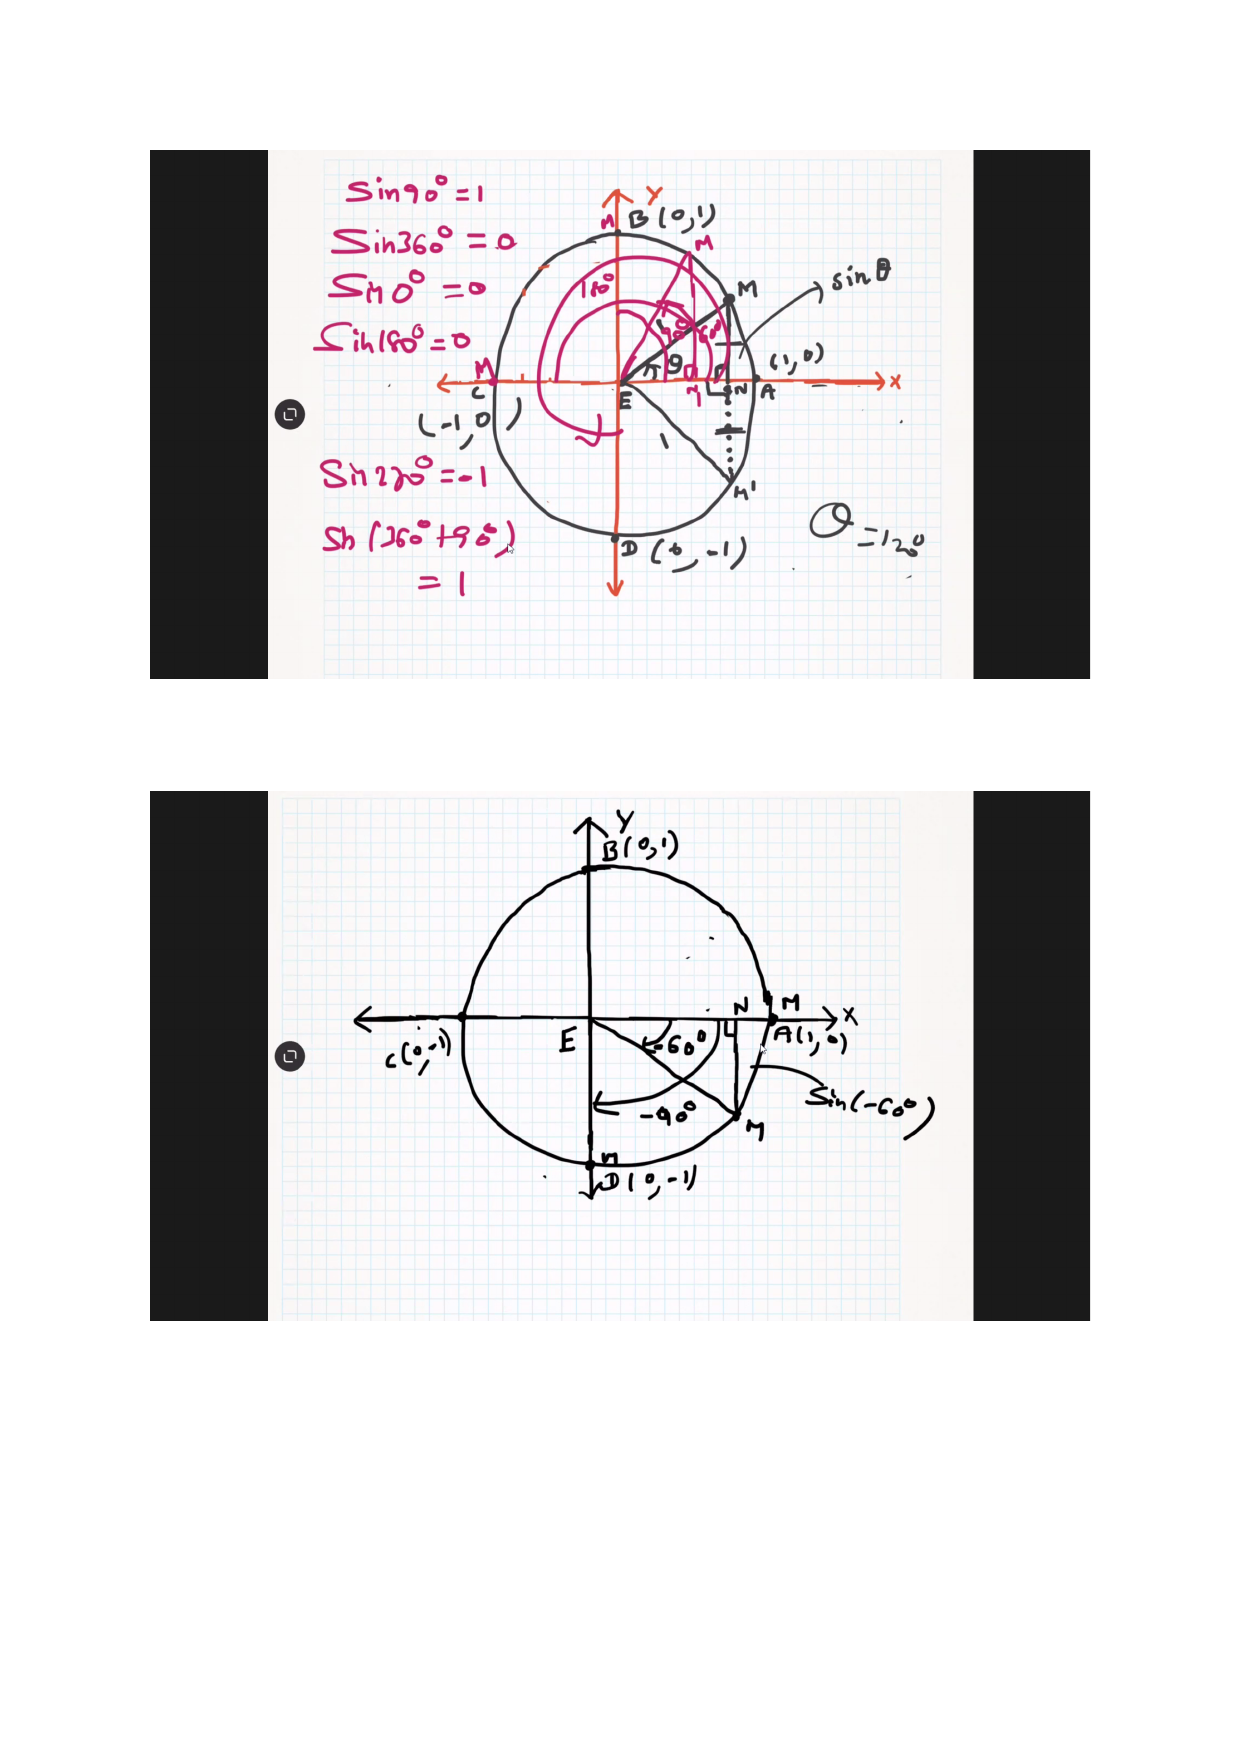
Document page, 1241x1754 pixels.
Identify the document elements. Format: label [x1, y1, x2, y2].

picture [150, 150, 1091, 679]
picture [150, 791, 1091, 1321]
